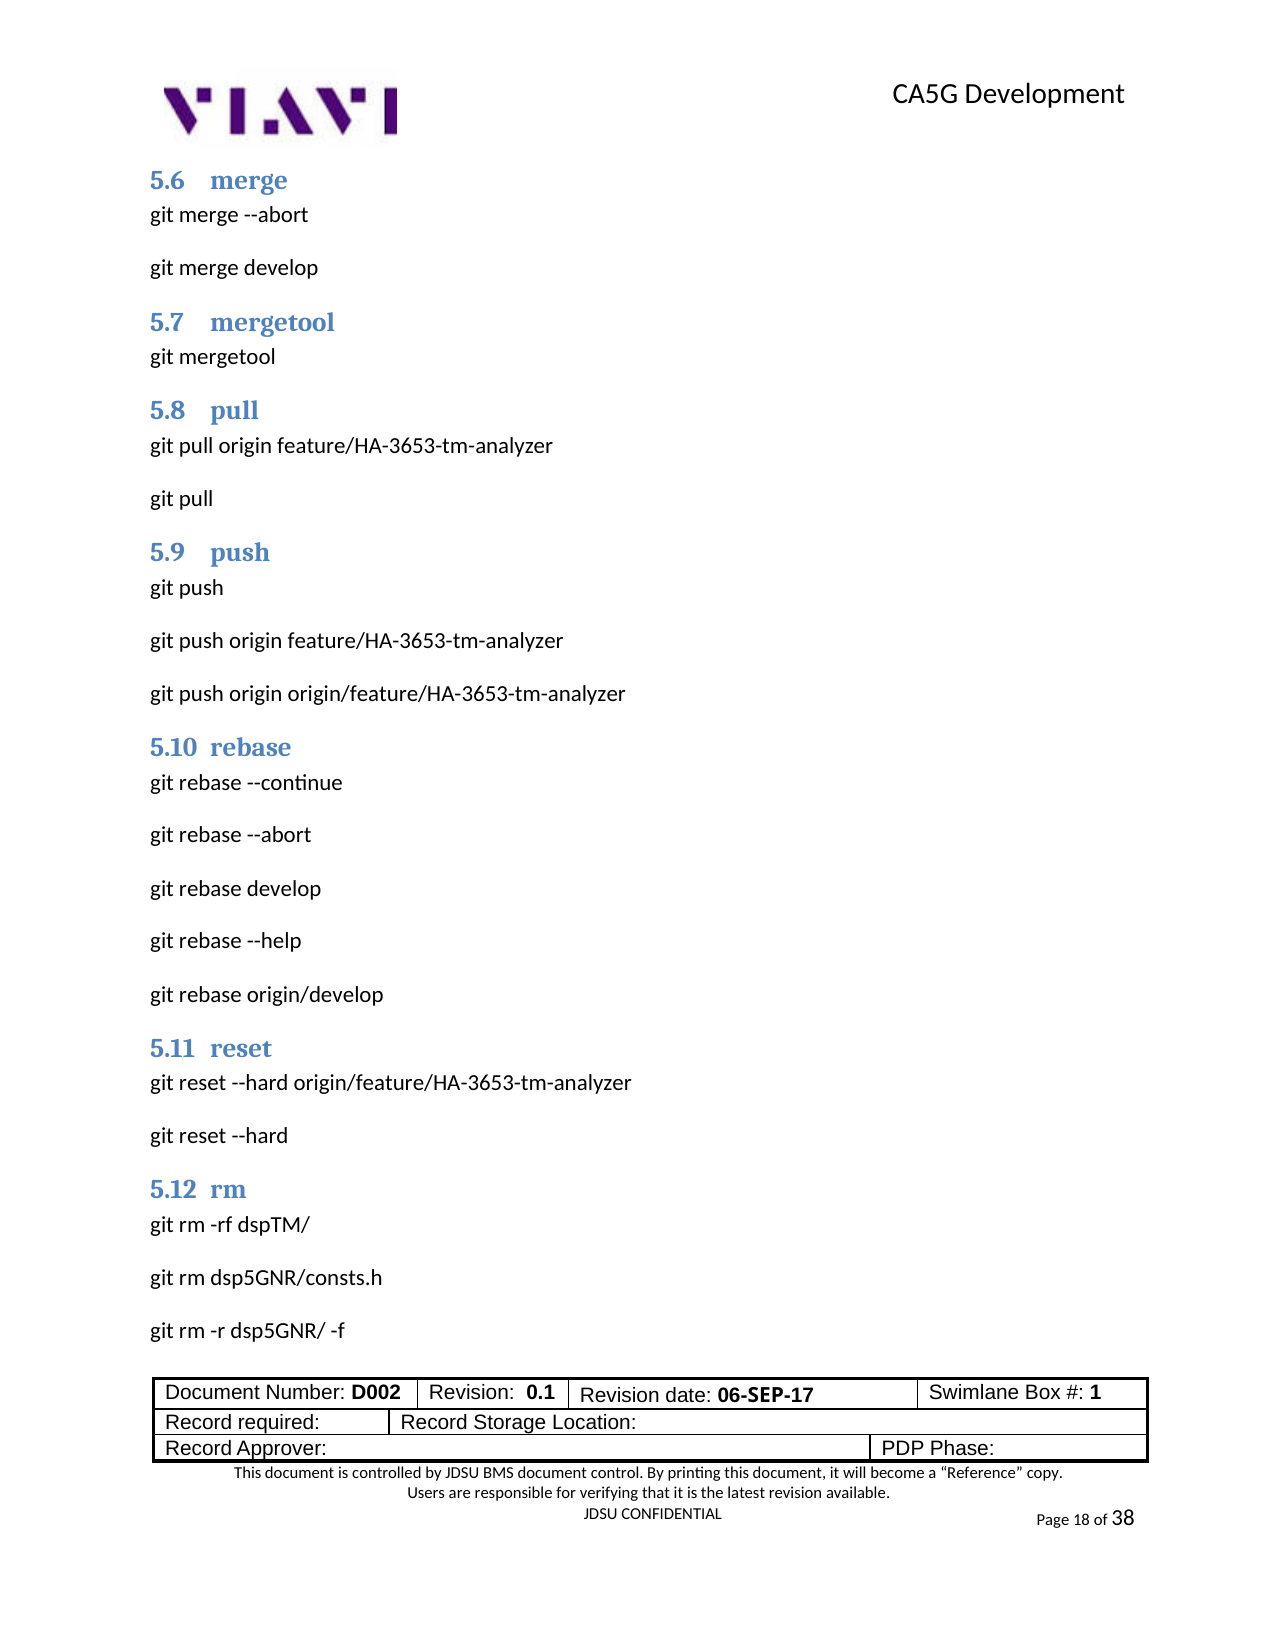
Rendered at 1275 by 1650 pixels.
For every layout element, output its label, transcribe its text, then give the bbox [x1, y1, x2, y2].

subtitle rebase [150, 732, 1125, 763]
picture [162, 68, 397, 146]
subtitle mergetool [150, 307, 1125, 338]
subtitle merge [150, 165, 1125, 196]
text git rebase --help [150, 927, 1125, 955]
text git rebase develop [150, 874, 1125, 902]
text git pull [150, 484, 1125, 512]
text git push [150, 573, 1125, 601]
text git pull origin feature/HA-3653-tm-analyzer [150, 431, 1125, 459]
text git mergetool [150, 342, 1125, 370]
text git push origin origin/feature/HA-3653-tm-analyzer [150, 679, 1125, 707]
text git rm -r dsp5GNR/ -f [150, 1316, 1125, 1344]
text git rm dsp5GNR/consts.h [150, 1263, 1125, 1291]
subtitle push [150, 537, 1125, 568]
text git merge develop [150, 253, 1125, 282]
text git reset --hard [150, 1121, 1125, 1149]
subtitle reset [150, 1033, 1125, 1064]
text git rm -rf dspTM/ [150, 1210, 1125, 1238]
text git merge --abort [150, 201, 1125, 228]
text git push origin feature/HA-3653-tm-analyzer [150, 626, 1125, 654]
text git rebase --abort [150, 821, 1125, 849]
text git rebase origin/develop [150, 980, 1125, 1008]
subtitle rm [150, 1174, 1125, 1206]
text git rebase --continue [150, 768, 1125, 796]
subtitle pull [150, 395, 1125, 426]
text git reset --hard origin/feature/HA-3653-tm-analyzer [150, 1068, 1125, 1096]
